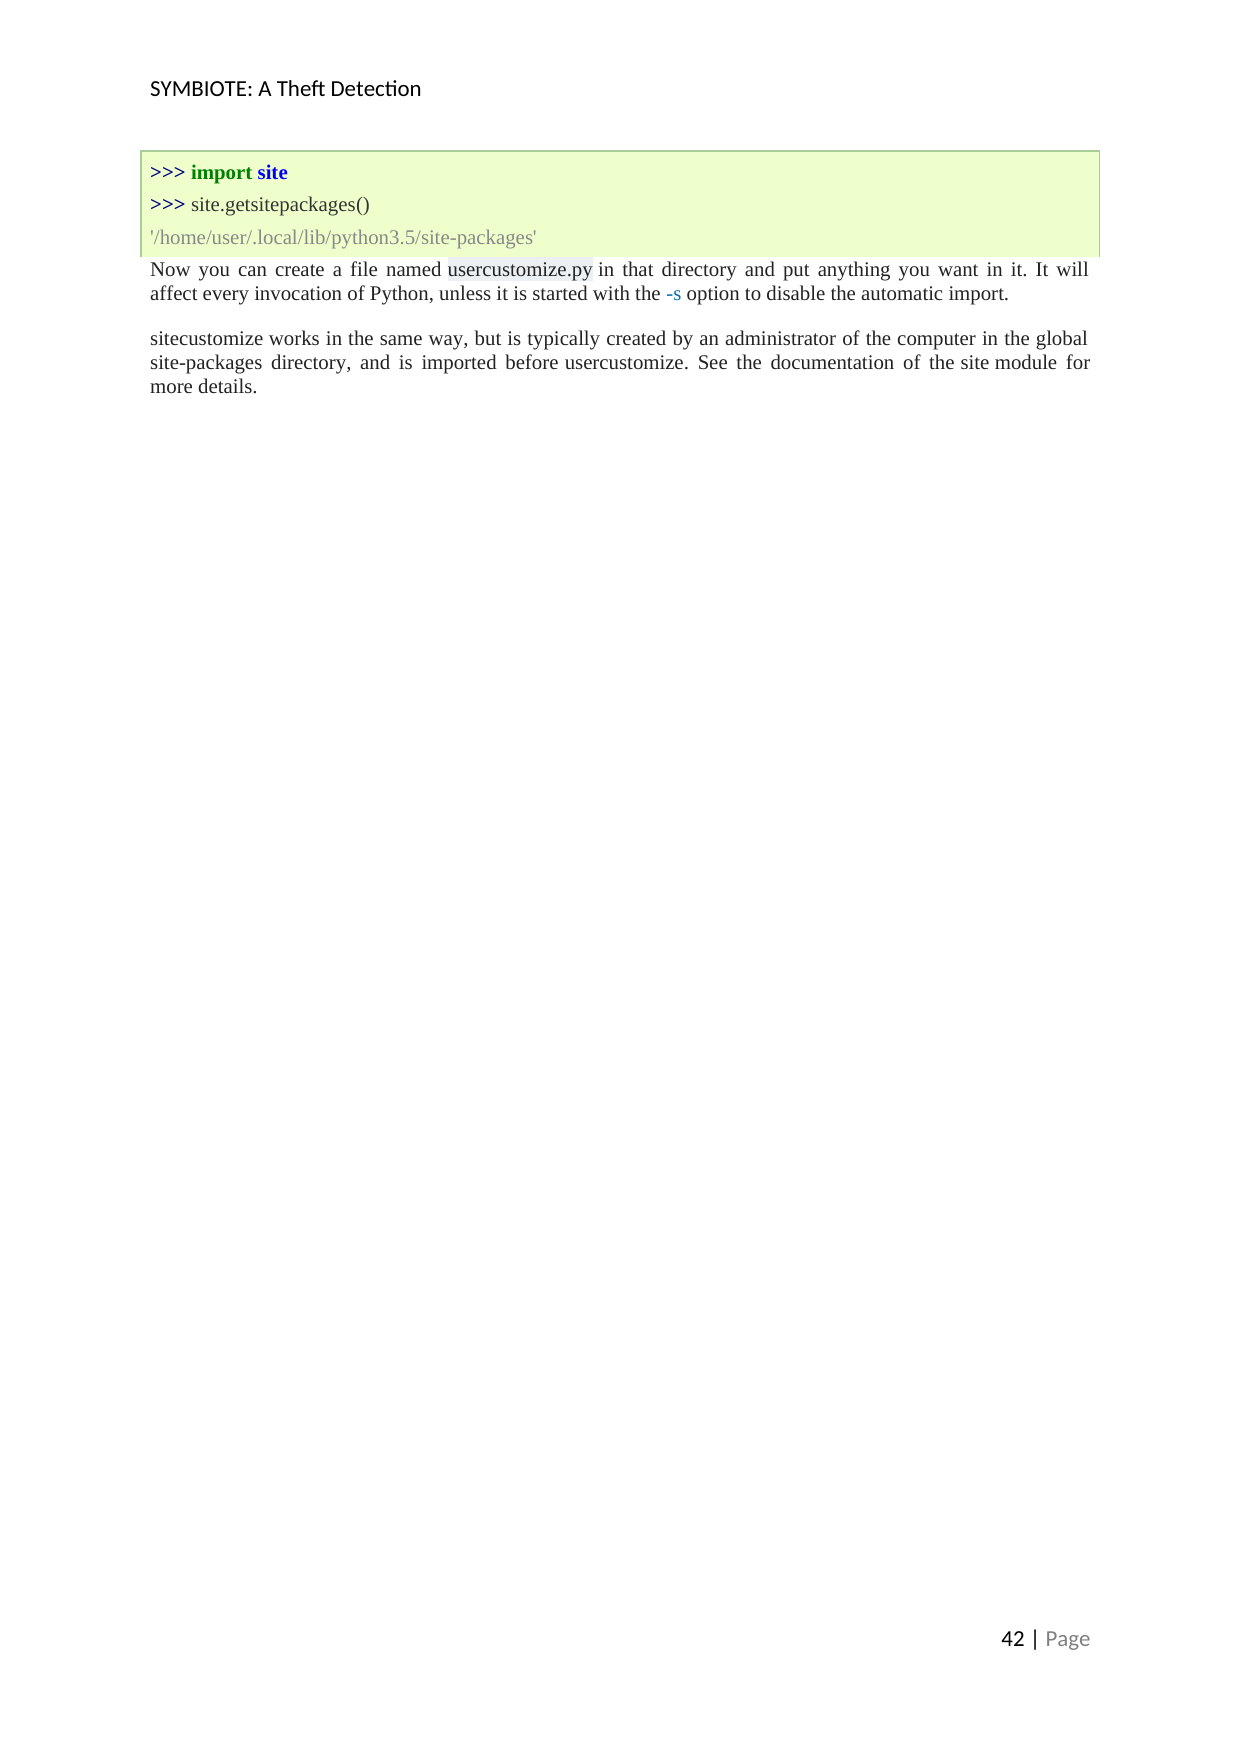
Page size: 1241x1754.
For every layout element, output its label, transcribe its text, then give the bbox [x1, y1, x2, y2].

text sitecustomize works in the same way, but is typically created by an administrator of the computer in the global site-packages directory, and is imported before usercustomize. See the documentation of the site module for more details. [150, 326, 1090, 398]
text >>> import site [142, 152, 1099, 192]
text Now you can create a file named usercustomize.py in that directory and put anything you want in it. It will affect every invocation of Python, unless it is started with the -s option to disable the automatic import. [150, 257, 1090, 305]
text '/home/user/.local/lib/python3.5/site-packages' [142, 225, 1099, 257]
text >>> site.getsitepackages() [142, 192, 1099, 225]
